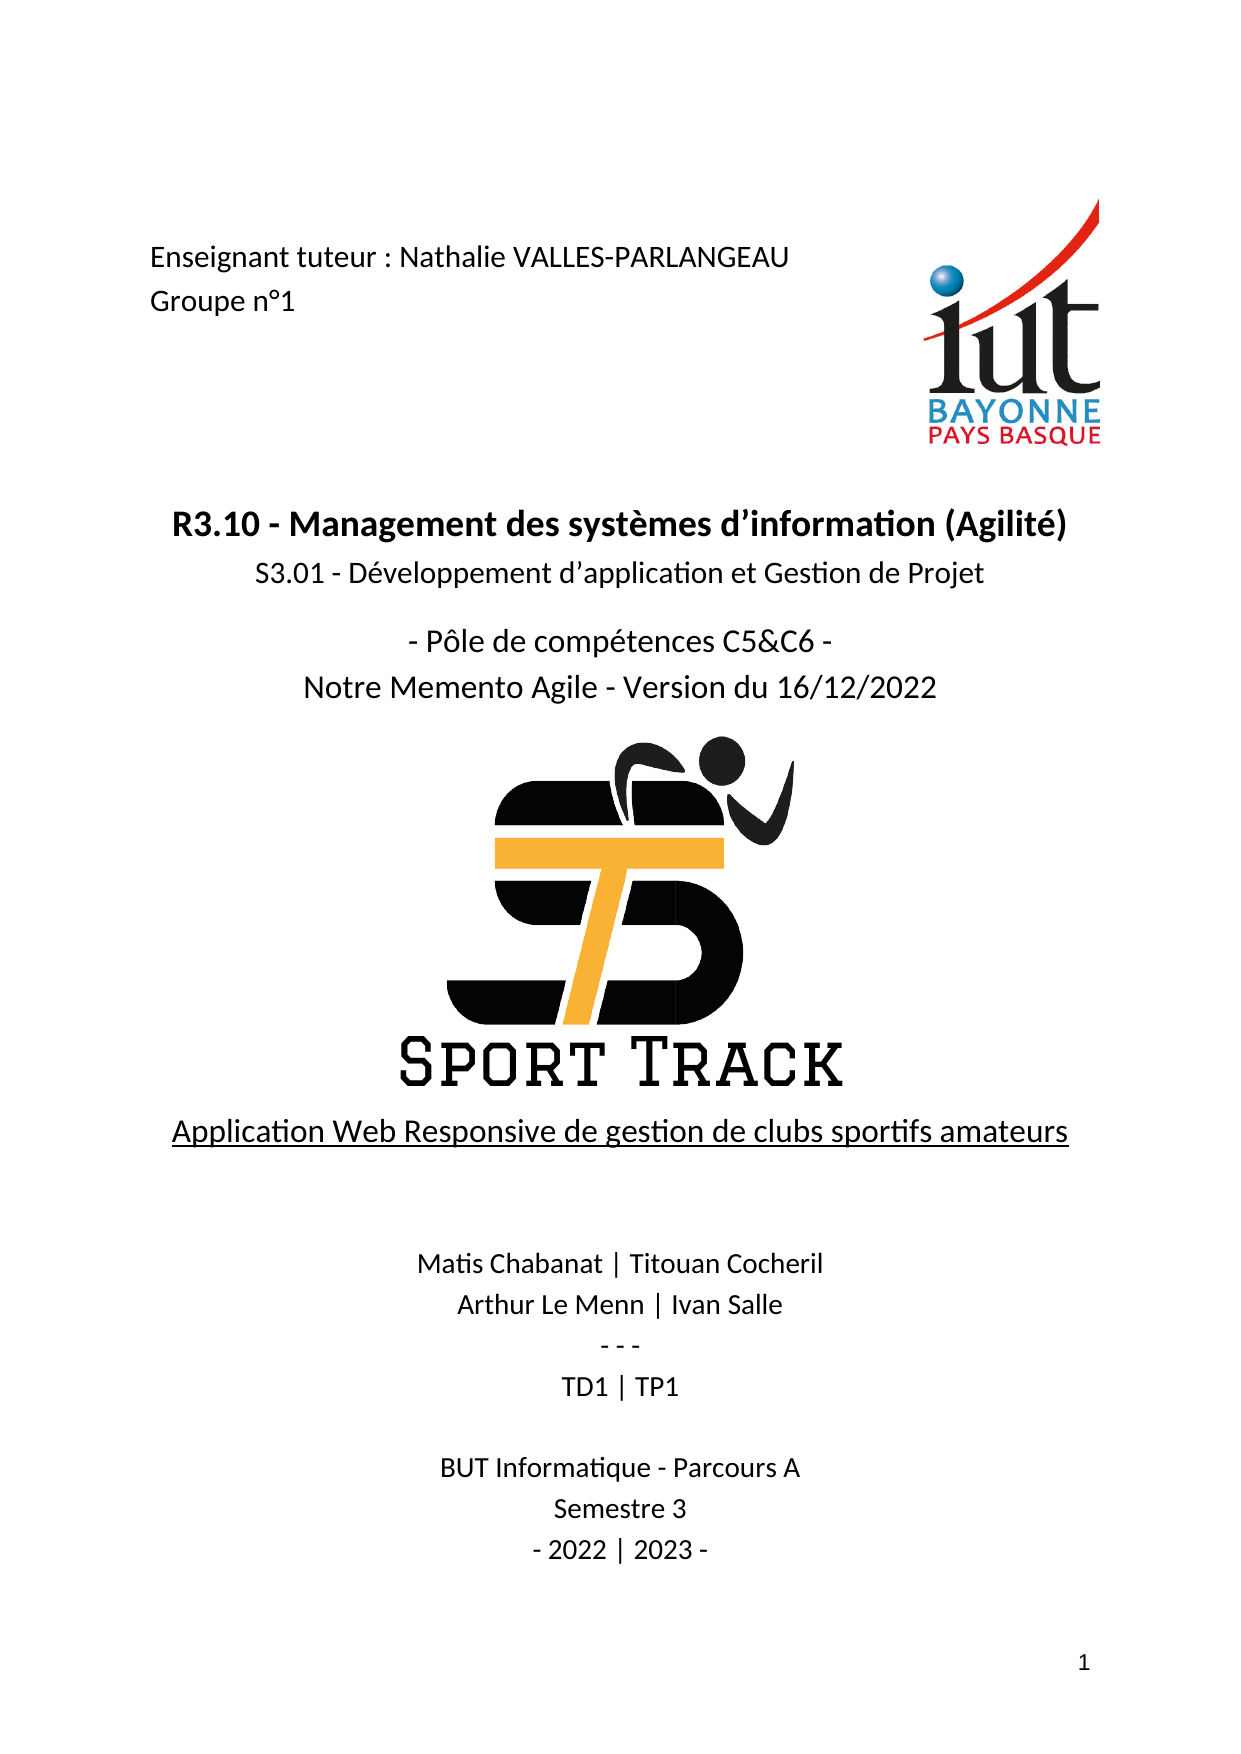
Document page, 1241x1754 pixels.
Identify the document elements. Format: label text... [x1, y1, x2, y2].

text Arthur Le Menn | Ivan Salle [150, 1286, 1090, 1321]
text BUT Informatique - Parcours A [150, 1449, 1090, 1485]
text Application Web Responsive de gestion de clubs sportifs amateurs [150, 1110, 1090, 1151]
text - 2022 | 2023 - [150, 1531, 1090, 1567]
text R3.10 - Management des systèmes d’information (Agilité) [150, 500, 1090, 546]
picture [446, 736, 794, 1023]
text Enseignant tuteur : Nathalie VALLES-PARLANGEAU [150, 237, 1090, 276]
picture [923, 276, 953, 281]
text S3.01 - Développement d’application et Gestion de Projet [150, 553, 1090, 591]
picture [923, 198, 1100, 446]
text Matis Chabanat | Titouan Cocheril [150, 1245, 1090, 1281]
text Groupe n°1 [150, 281, 1090, 319]
text - Pôle de compétences C5&C6 - [150, 620, 1090, 661]
text Sport Track [150, 1023, 1090, 1099]
text - - - [150, 1327, 1090, 1362]
text Semestre 3 [150, 1491, 1090, 1526]
text Notre Memento Agile - Version du 16/12/2022 [150, 667, 1090, 707]
text TD1 | TP1 [150, 1368, 1090, 1403]
